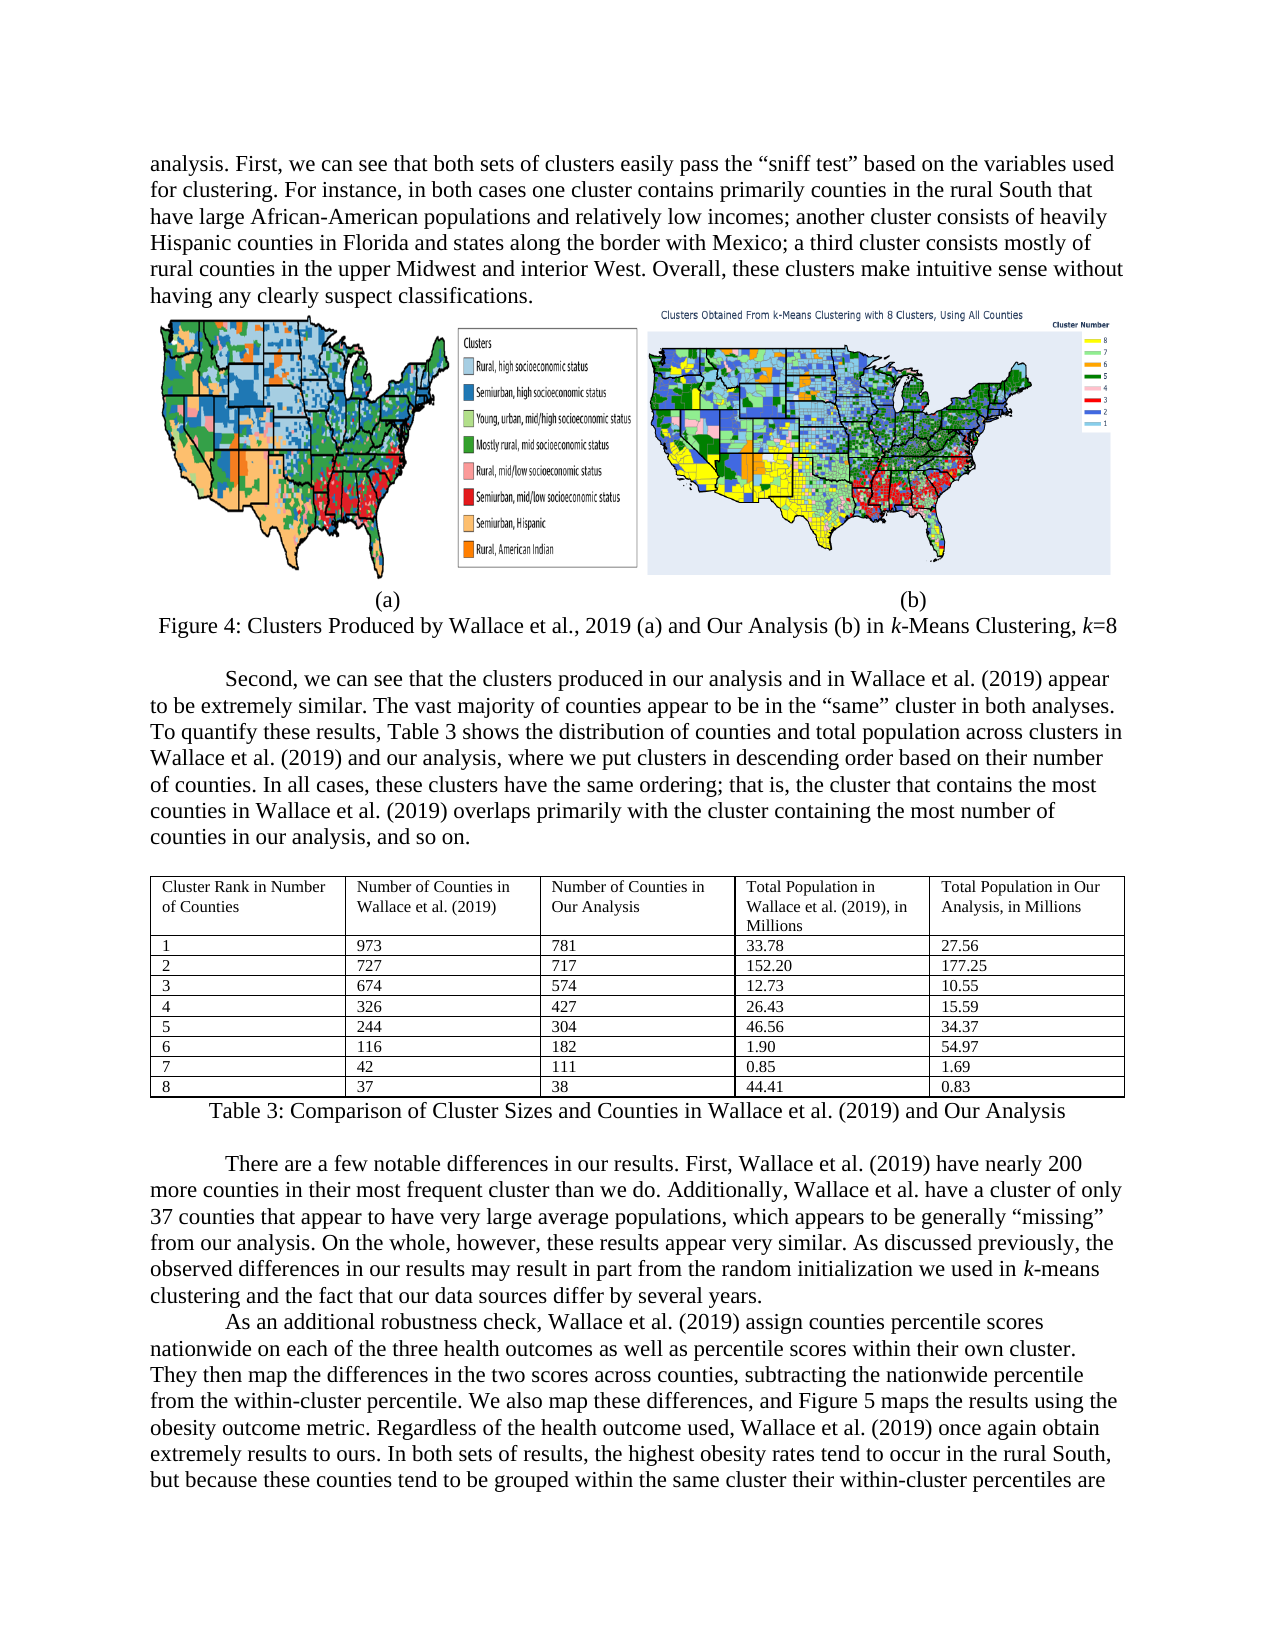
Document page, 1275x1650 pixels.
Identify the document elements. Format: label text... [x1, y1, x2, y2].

table_cell 4 [151, 996, 345, 1016]
text Second, we can see that the clusters produced in our analysis and in Wallace et al. (2019) appear to be extremely similar. The vast majority of counties appear to be in the “same” cluster in both analyses. To quantify these results, Table 3 shows the distribution of counties and total population across clusters in Wallace et al. (2019) and our analysis, where we put clusters in descending order based on their number of counties. In all cases, these clusters have the same ordering; that is, the cluster that contains the most counties in Wallace et al. (2019) overlaps primarily with the cluster containing the most number of counties in our analysis, and so on. [150, 665, 1125, 850]
table_cell 674 [346, 976, 540, 995]
table_header Number of Counties in Wallace et al. (2019) [346, 877, 540, 935]
table_cell 727 [346, 956, 540, 975]
table_cell 0.85 [736, 1057, 929, 1076]
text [150, 150, 1125, 308]
picture [154, 308, 1121, 587]
table_cell 15.59 [930, 996, 1124, 1016]
table_cell 42 [346, 1057, 540, 1076]
table_cell 152.20 [736, 956, 929, 975]
text Table 3: Comparison of Cluster Sizes and Counties in Wallace et al. (2019) and Our Analysis [150, 1098, 1125, 1124]
table_cell 3 [151, 976, 345, 995]
table_cell 33.78 [736, 936, 929, 955]
table_cell 1.90 [736, 1037, 929, 1056]
table_cell 574 [541, 976, 734, 995]
table_cell 244 [346, 1017, 540, 1036]
table_cell 1 [151, 936, 345, 955]
table_cell 111 [541, 1057, 734, 1076]
table_cell 326 [346, 996, 540, 1016]
table_cell 6 [151, 1037, 345, 1056]
table_cell 27.56 [930, 936, 1124, 955]
table_header Cluster Rank in Number of Counties [151, 877, 345, 935]
text There are a few notable differences in our results. First, Wallace et al. (2019) have nearly 200 more counties in their most frequent cluster than we do. Additionally, Wallace et al. have a cluster of only 37 counties that appear to have very large average populations, which appears to be generally “missing” from our analysis. On the whole, however, these results appear very similar. As discussed previously, the observed differences in our results may result in part from the random initialization we used in k-means clustering and the fact that our data sources differ by several years. [150, 1150, 1125, 1308]
list (b) [375, 586, 1125, 613]
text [150, 1308, 1125, 1493]
table_cell 781 [541, 936, 734, 955]
table_cell 973 [346, 936, 540, 955]
table_cell 10.55 [930, 976, 1124, 995]
table_cell 177.25 [930, 956, 1124, 975]
table_cell 427 [541, 996, 734, 1016]
table_cell 7 [151, 1057, 345, 1076]
table_cell 1.69 [930, 1057, 1124, 1076]
table_cell 46.56 [736, 1017, 929, 1036]
table_cell 12.73 [736, 976, 929, 995]
table_cell 34.37 [930, 1017, 1124, 1036]
table_cell 717 [541, 956, 734, 975]
table_cell 0.83 [930, 1077, 1124, 1096]
text Figure 4: Clusters Produced by Wallace et al., 2019 (a) and Our Analysis (b) in k-Means Clustering, k=8 [150, 613, 1125, 639]
table_cell 5 [151, 1017, 345, 1036]
table_cell 54.97 [930, 1037, 1124, 1056]
table_cell 8 [151, 1077, 345, 1096]
table_cell 182 [541, 1037, 734, 1056]
table_header Total Population in Wallace et al. (2019), in Millions [736, 877, 929, 935]
table_cell 304 [541, 1017, 734, 1036]
table_cell 26.43 [736, 996, 929, 1016]
table_cell 37 [346, 1077, 540, 1096]
table_cell 116 [346, 1037, 540, 1056]
table_cell 38 [541, 1077, 734, 1096]
table_header Number of Counties in Our Analysis [541, 877, 734, 935]
table_cell 2 [151, 956, 345, 975]
table_cell 44.41 [736, 1077, 929, 1096]
table_header Total Population in Our Analysis, in Millions [930, 877, 1124, 935]
